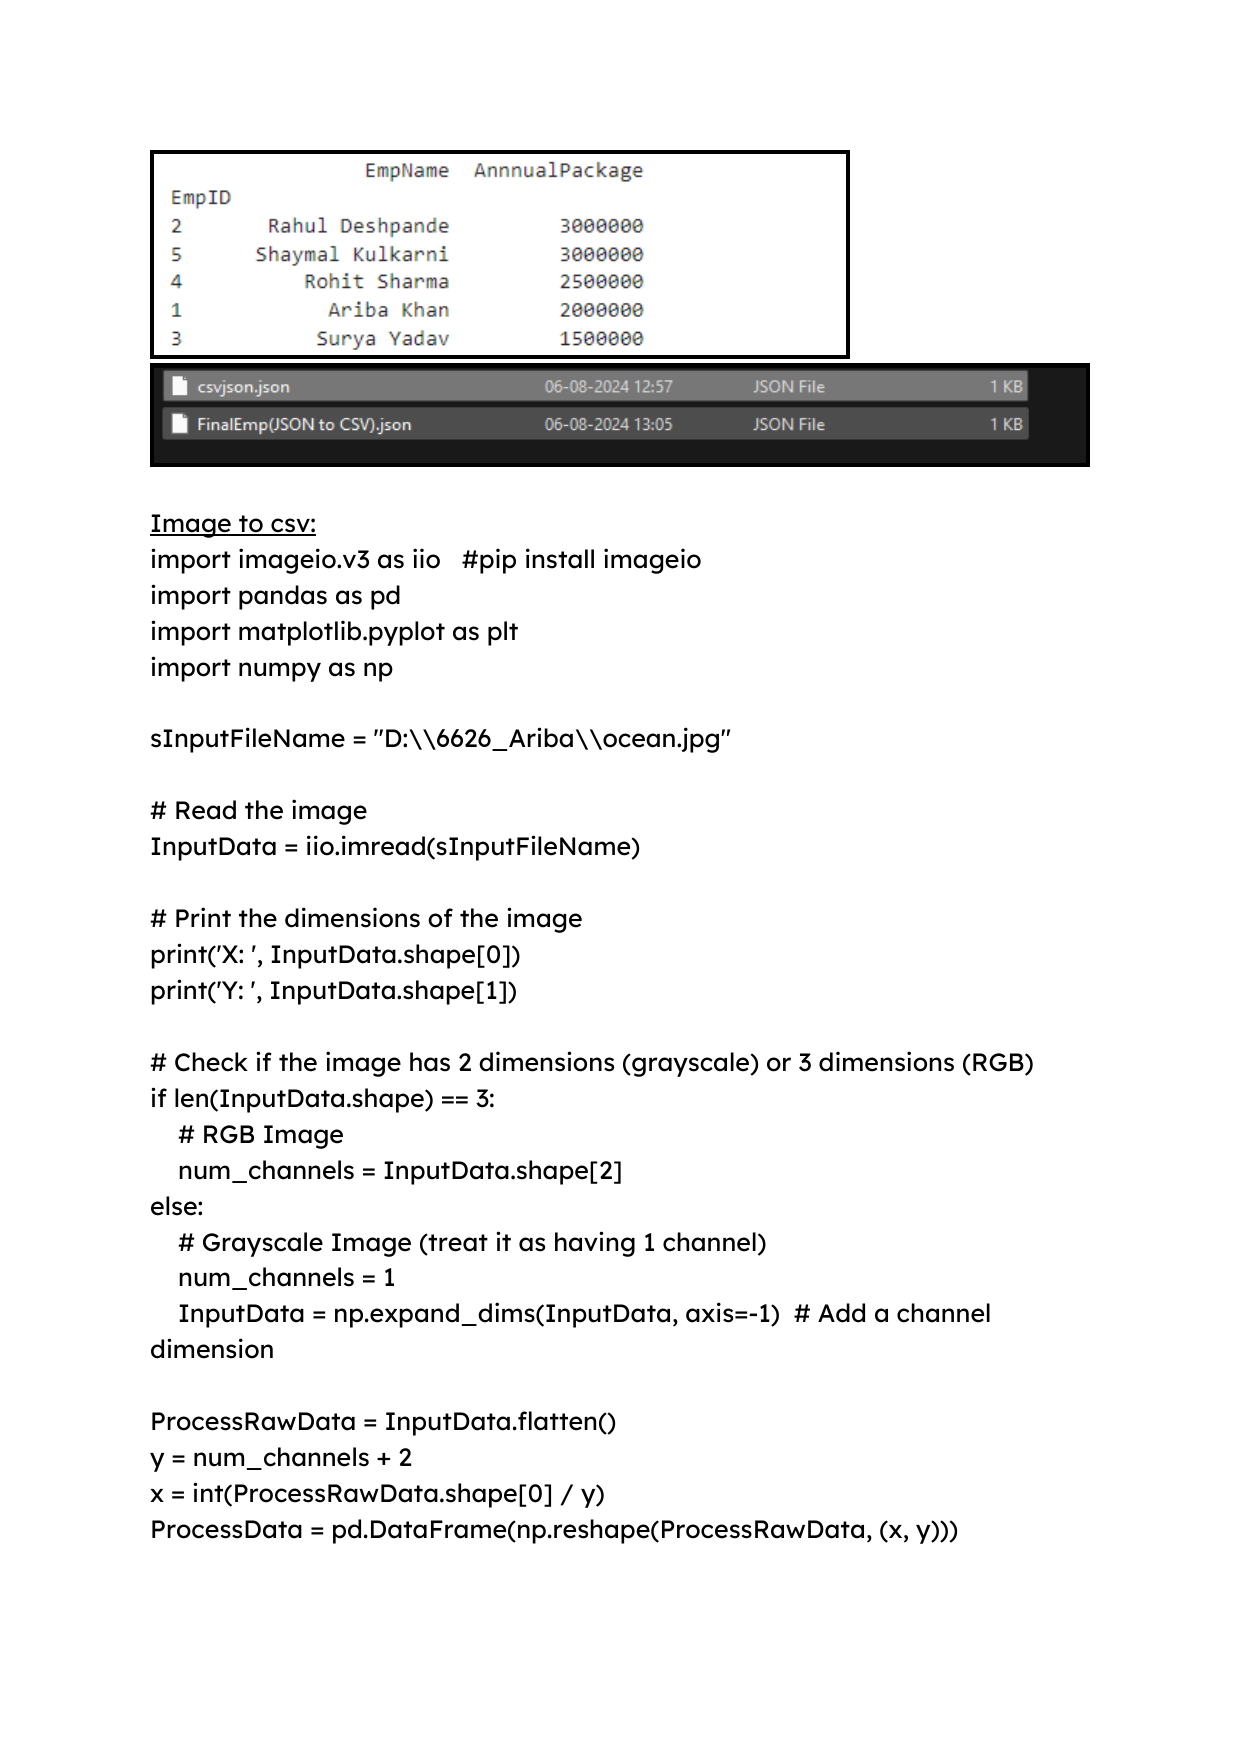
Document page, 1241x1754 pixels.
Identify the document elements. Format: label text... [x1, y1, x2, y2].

text ProcessData = pd.DataFrame(np.reshape(ProcessRawData, (x, y))) [150, 1513, 1090, 1545]
text ProcessRawData = InputData.flatten() [150, 1406, 1090, 1437]
text import imageio.v3 as iio #pip install imageio [150, 543, 1090, 574]
text # RGB Image [150, 1118, 1090, 1149]
text y = num_channels + 2 [150, 1442, 1090, 1473]
text print('X: ', InputData.shape[0]) [150, 938, 1090, 970]
text # Print the dimensions of the image [150, 902, 1090, 934]
text sInputFileName = "D:\\6626_Ariba\\ocean.jpg" [150, 723, 1090, 754]
text # Read the image [150, 795, 1090, 826]
text InputData = np.expand_dims(InputData, axis=-1) # Add a channel dimension [150, 1298, 1090, 1365]
text else: [150, 1190, 1090, 1221]
text if len(InputData.shape) == 3: [150, 1082, 1090, 1113]
text InputData = iio.imread(sInputFileName) [150, 831, 1090, 862]
text num_channels = 1 [150, 1262, 1090, 1293]
picture [154, 154, 846, 355]
text num_channels = InputData.shape[2] [150, 1154, 1090, 1185]
text import matplotlib.pyplot as plt [150, 615, 1090, 646]
text x = int(ProcessRawData.shape[0] / y) [150, 1477, 1090, 1509]
text import pandas as pd [150, 579, 1090, 610]
picture [154, 368, 1086, 463]
text # Grayscale Image (treat it as having 1 channel) [150, 1226, 1090, 1257]
text # Check if the image has 2 dimensions (grayscale) or 3 dimensions (RGB) [150, 1046, 1090, 1077]
text print('Y: ', InputData.shape[1]) [150, 974, 1090, 1006]
text Image to csv: [150, 507, 1090, 538]
text import numpy as np [150, 651, 1090, 682]
